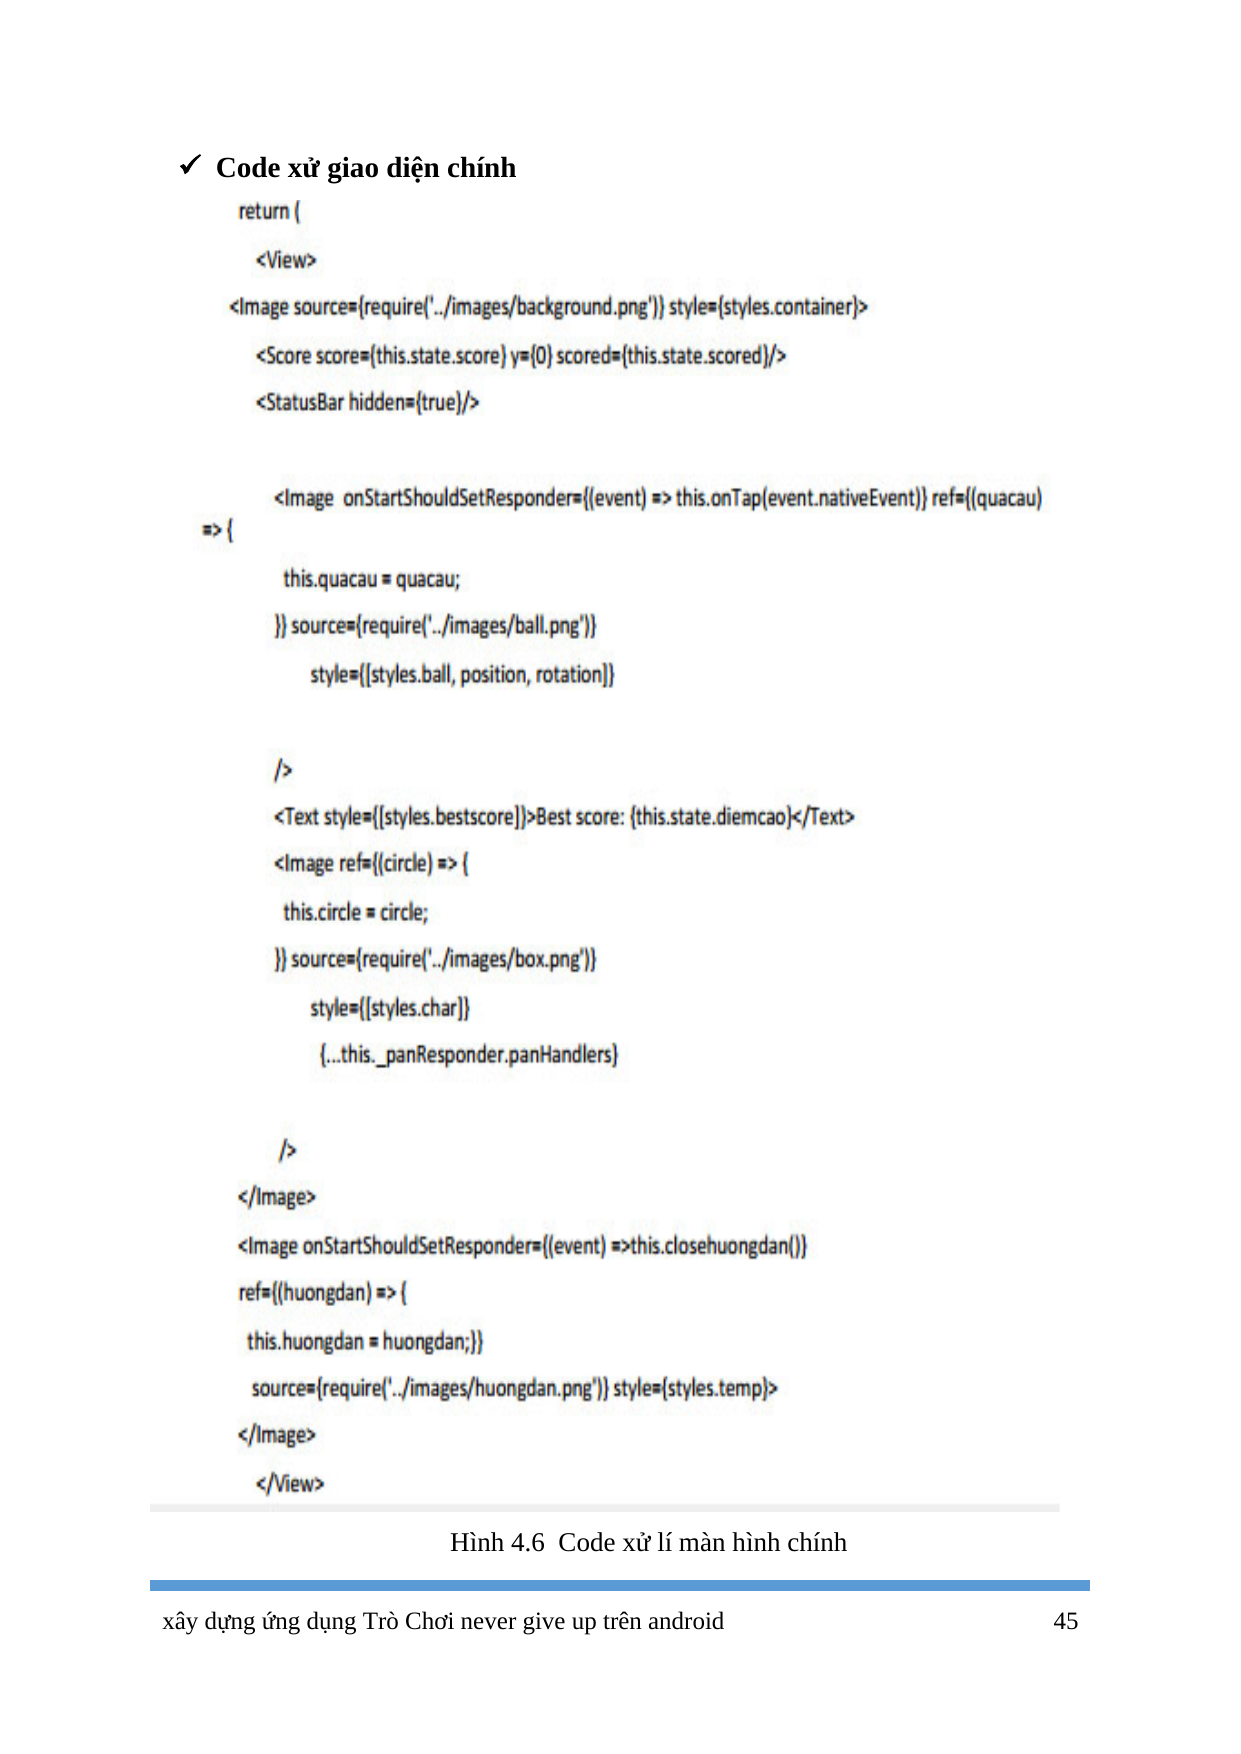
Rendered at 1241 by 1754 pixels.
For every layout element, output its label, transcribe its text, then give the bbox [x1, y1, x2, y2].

list Hình 4.6 Code xử lí màn hình chính [439, 1526, 1090, 1557]
list Code xử giao diện chính [178, 150, 1090, 184]
picture [150, 200, 1060, 1512]
